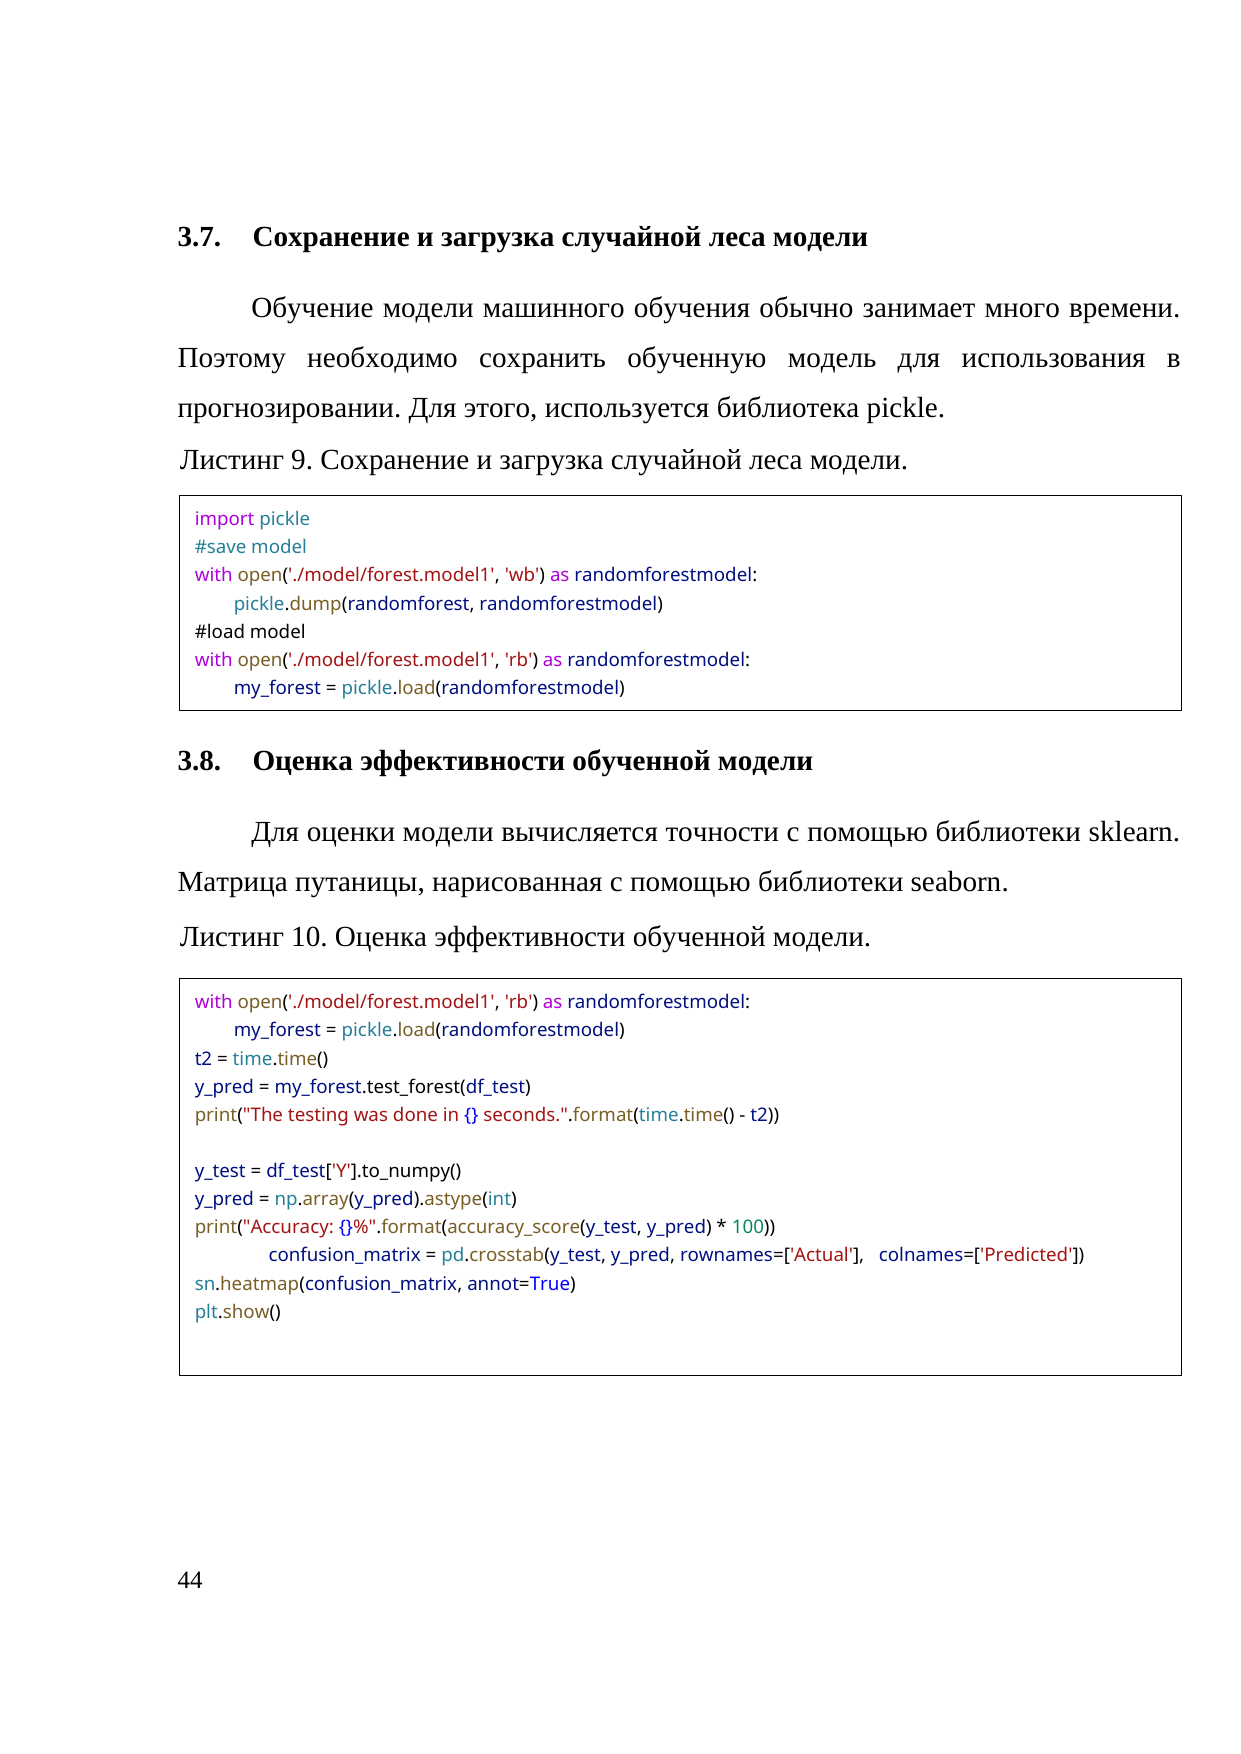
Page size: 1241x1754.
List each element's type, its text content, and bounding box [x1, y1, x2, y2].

text Для оценки модели вычисляется точности с помощью библиотеки sklearn. Матрица путаницы, нарисованная с помощью библиотеки seaborn. [177, 814, 1181, 897]
list Оценка эффективности обученной модели [177, 743, 1181, 776]
list Сохранение и загрузка случайной леса модели [177, 219, 1181, 252]
list Обучение модели машинного обучения обычно занимает много времени. Поэтому необходимо сохранить обученную модель для использования в прогнозировании. Для этого, используется библиотека pickle. [177, 290, 1181, 424]
